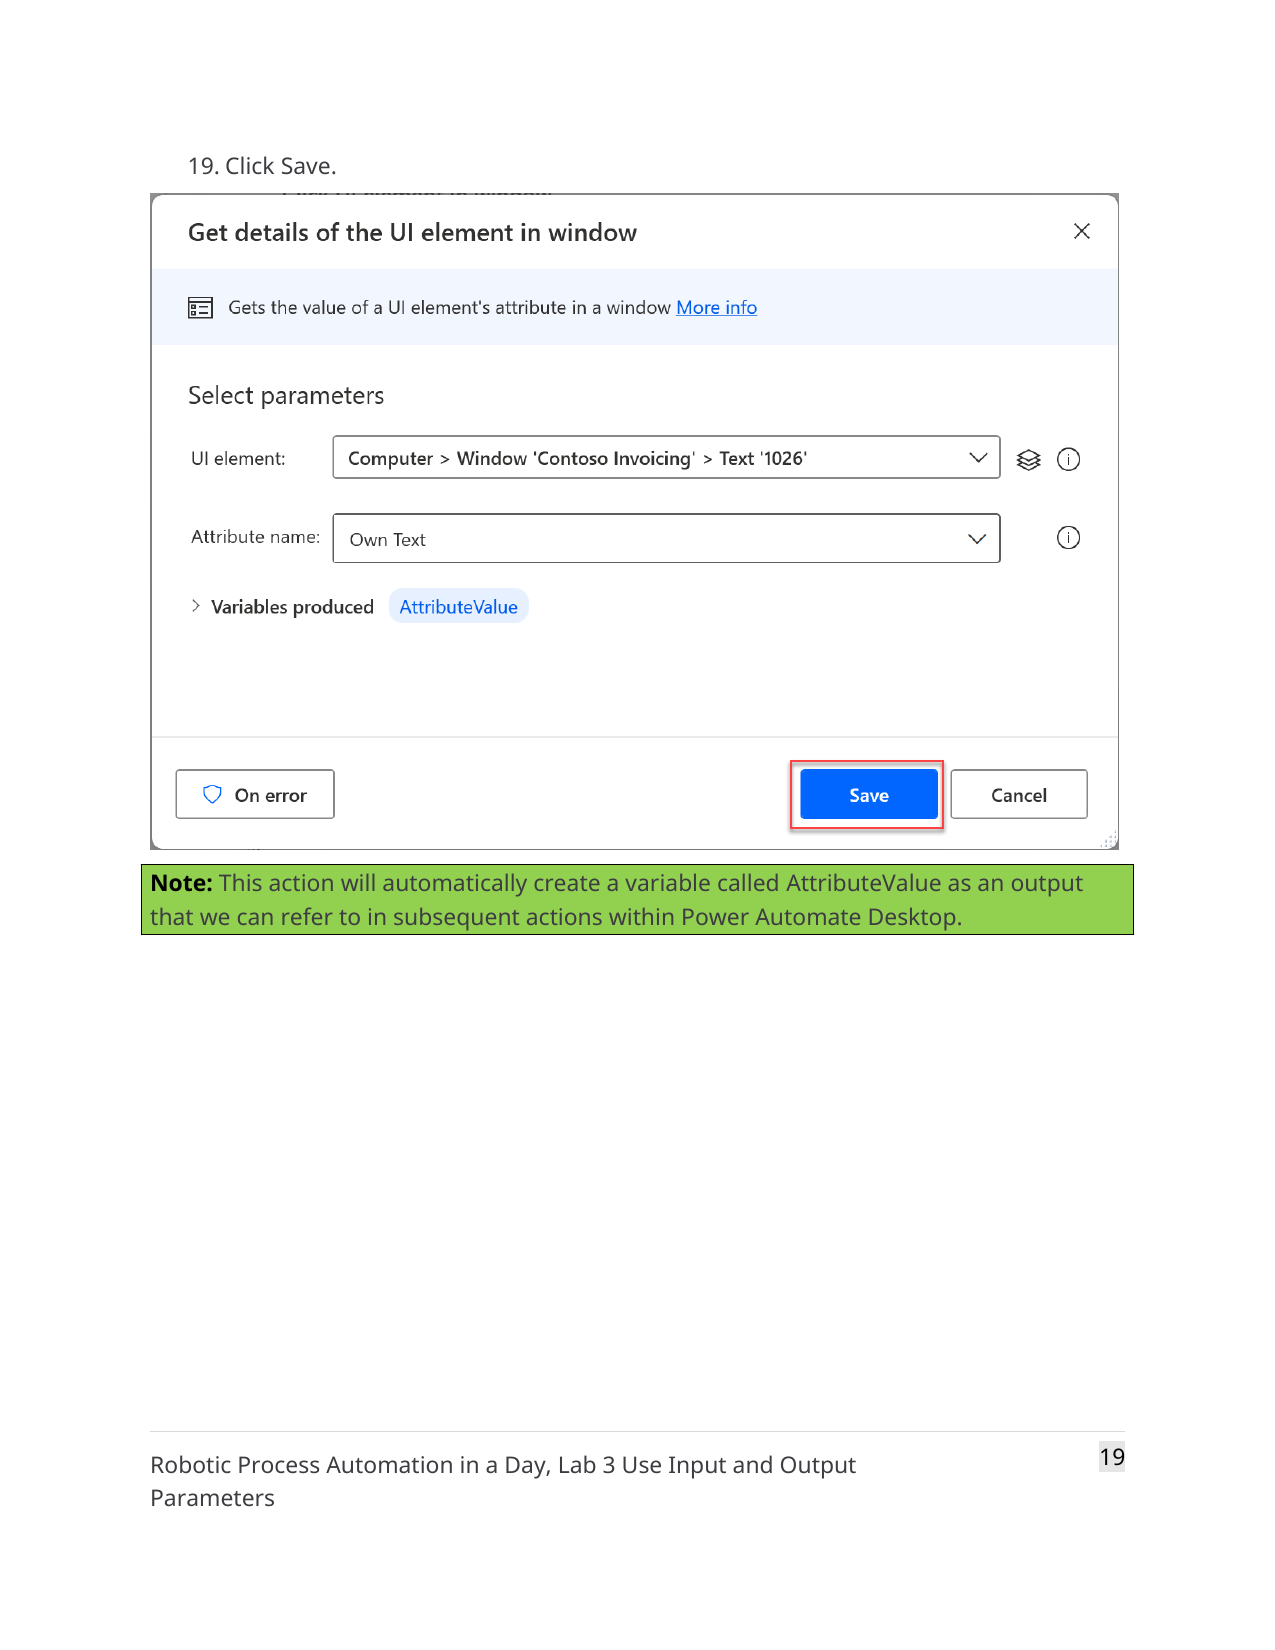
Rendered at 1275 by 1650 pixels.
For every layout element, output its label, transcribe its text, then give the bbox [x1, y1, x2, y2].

text Note: This action will automatically create a variable called AttributeValue as an output that we can refer to in subsequent actions within Power Automate Desktop. [142, 865, 1133, 934]
list Click Save. [187, 150, 1125, 181]
picture [150, 193, 1119, 850]
